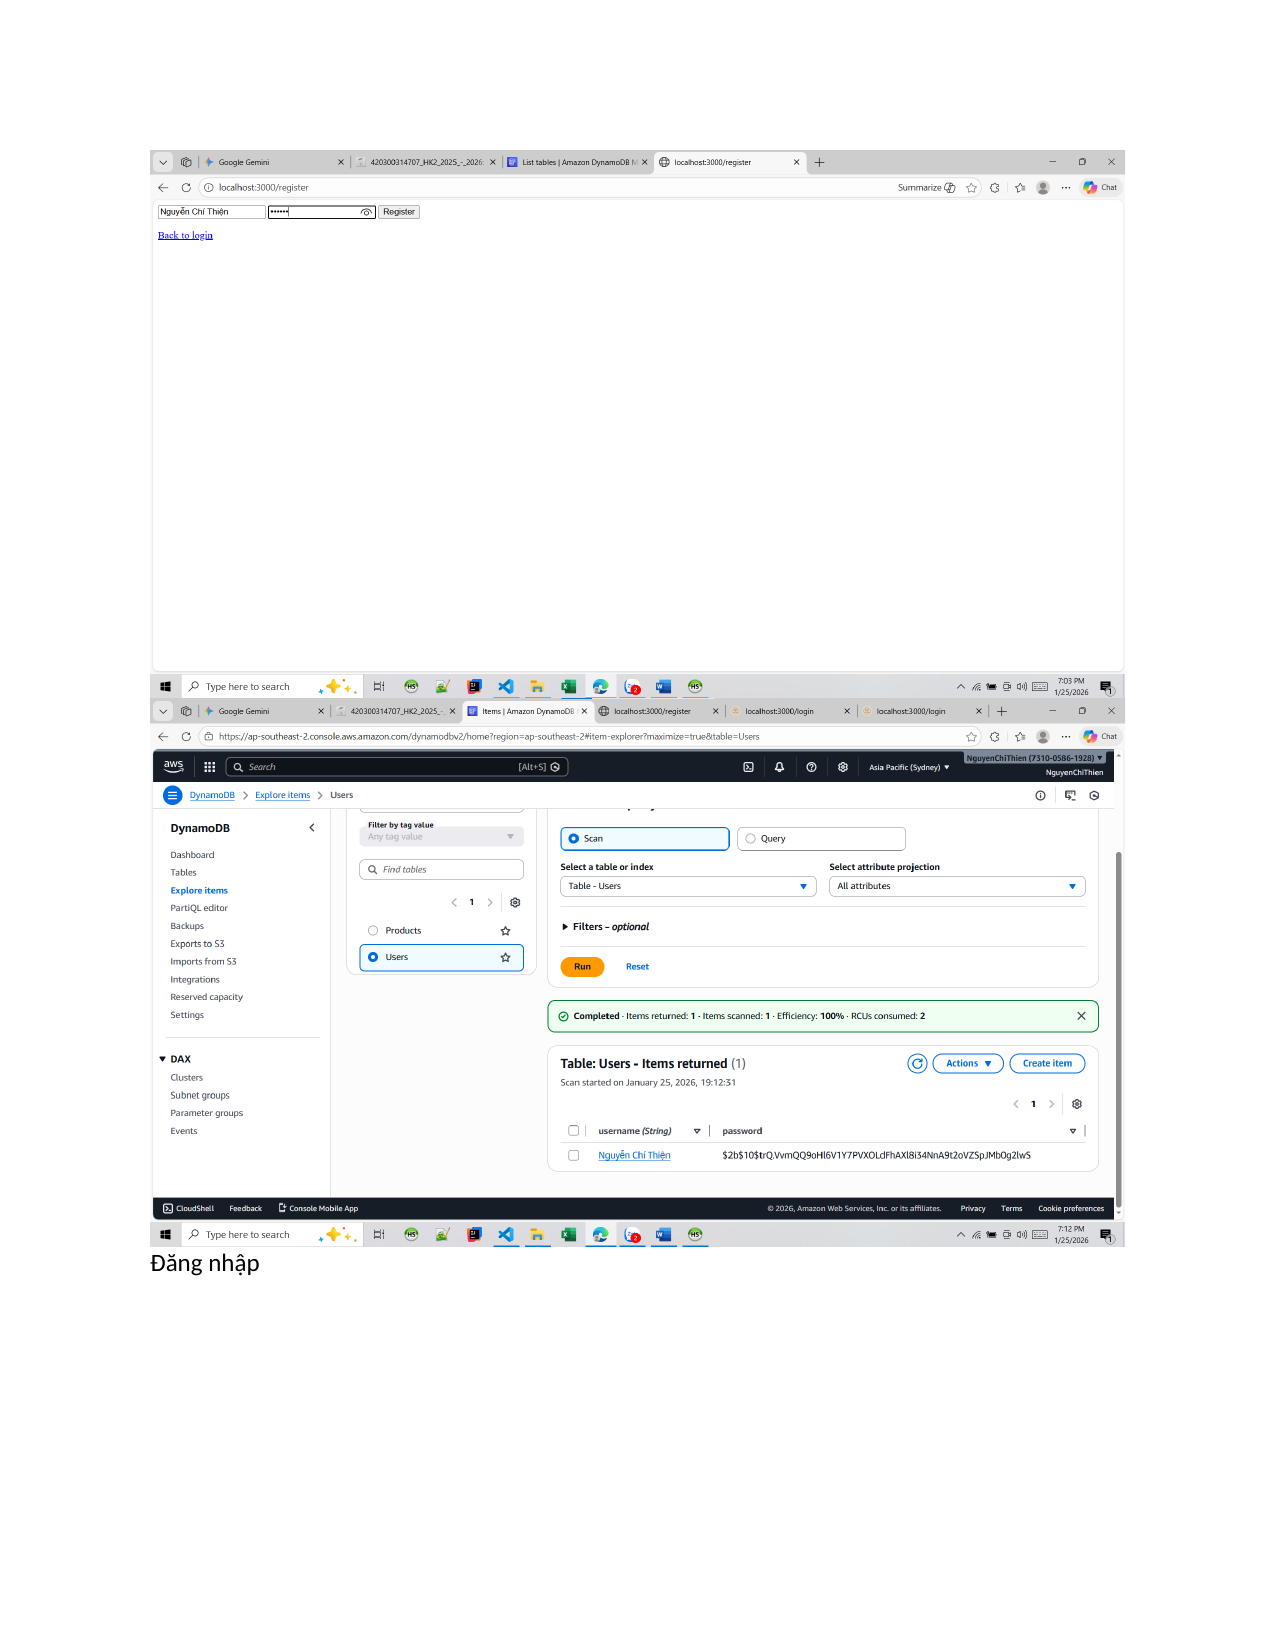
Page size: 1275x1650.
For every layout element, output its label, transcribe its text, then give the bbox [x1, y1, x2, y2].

picture [150, 150, 1125, 1247]
text Đăng nhập [150, 1247, 1125, 1277]
